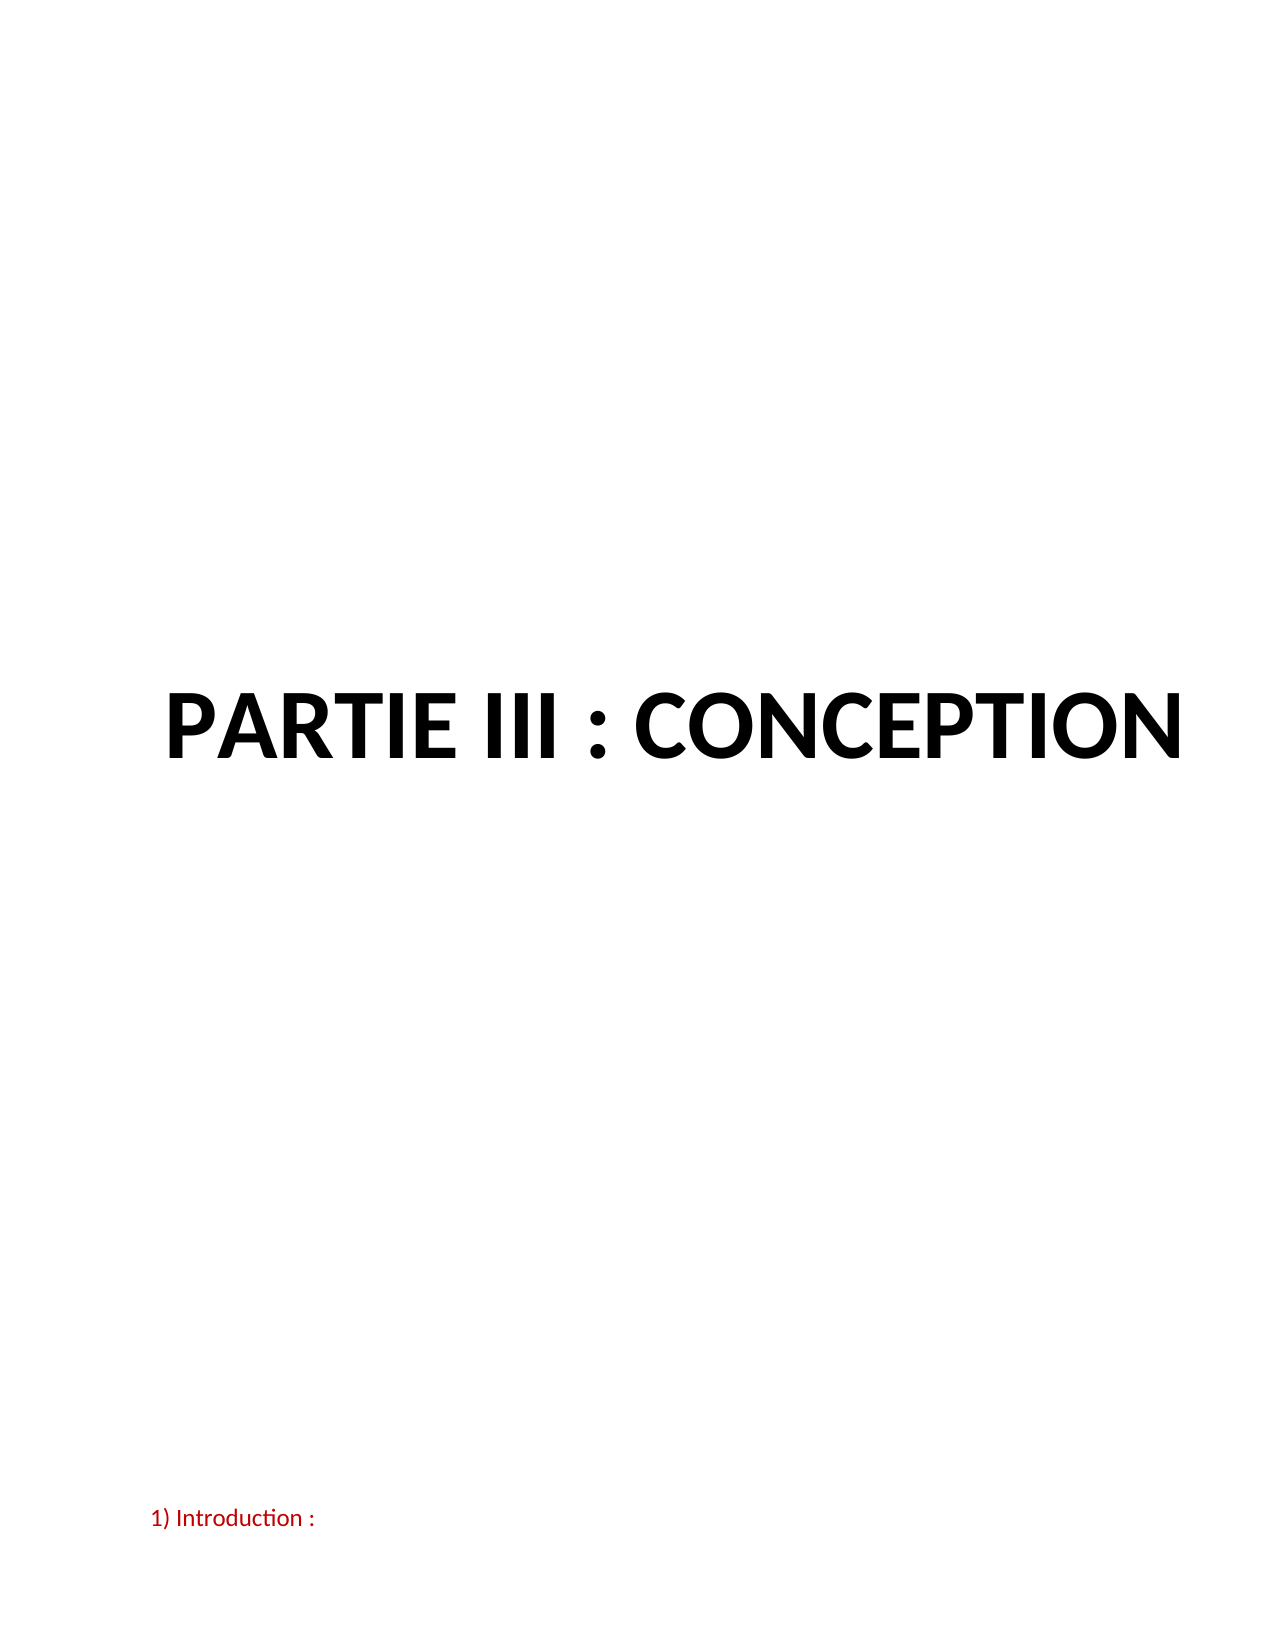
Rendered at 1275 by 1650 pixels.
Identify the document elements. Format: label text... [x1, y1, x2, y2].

text 1) Introduction : [75, 1502, 1200, 1533]
text PARTIE III : CONCEPTION [75, 661, 1200, 783]
